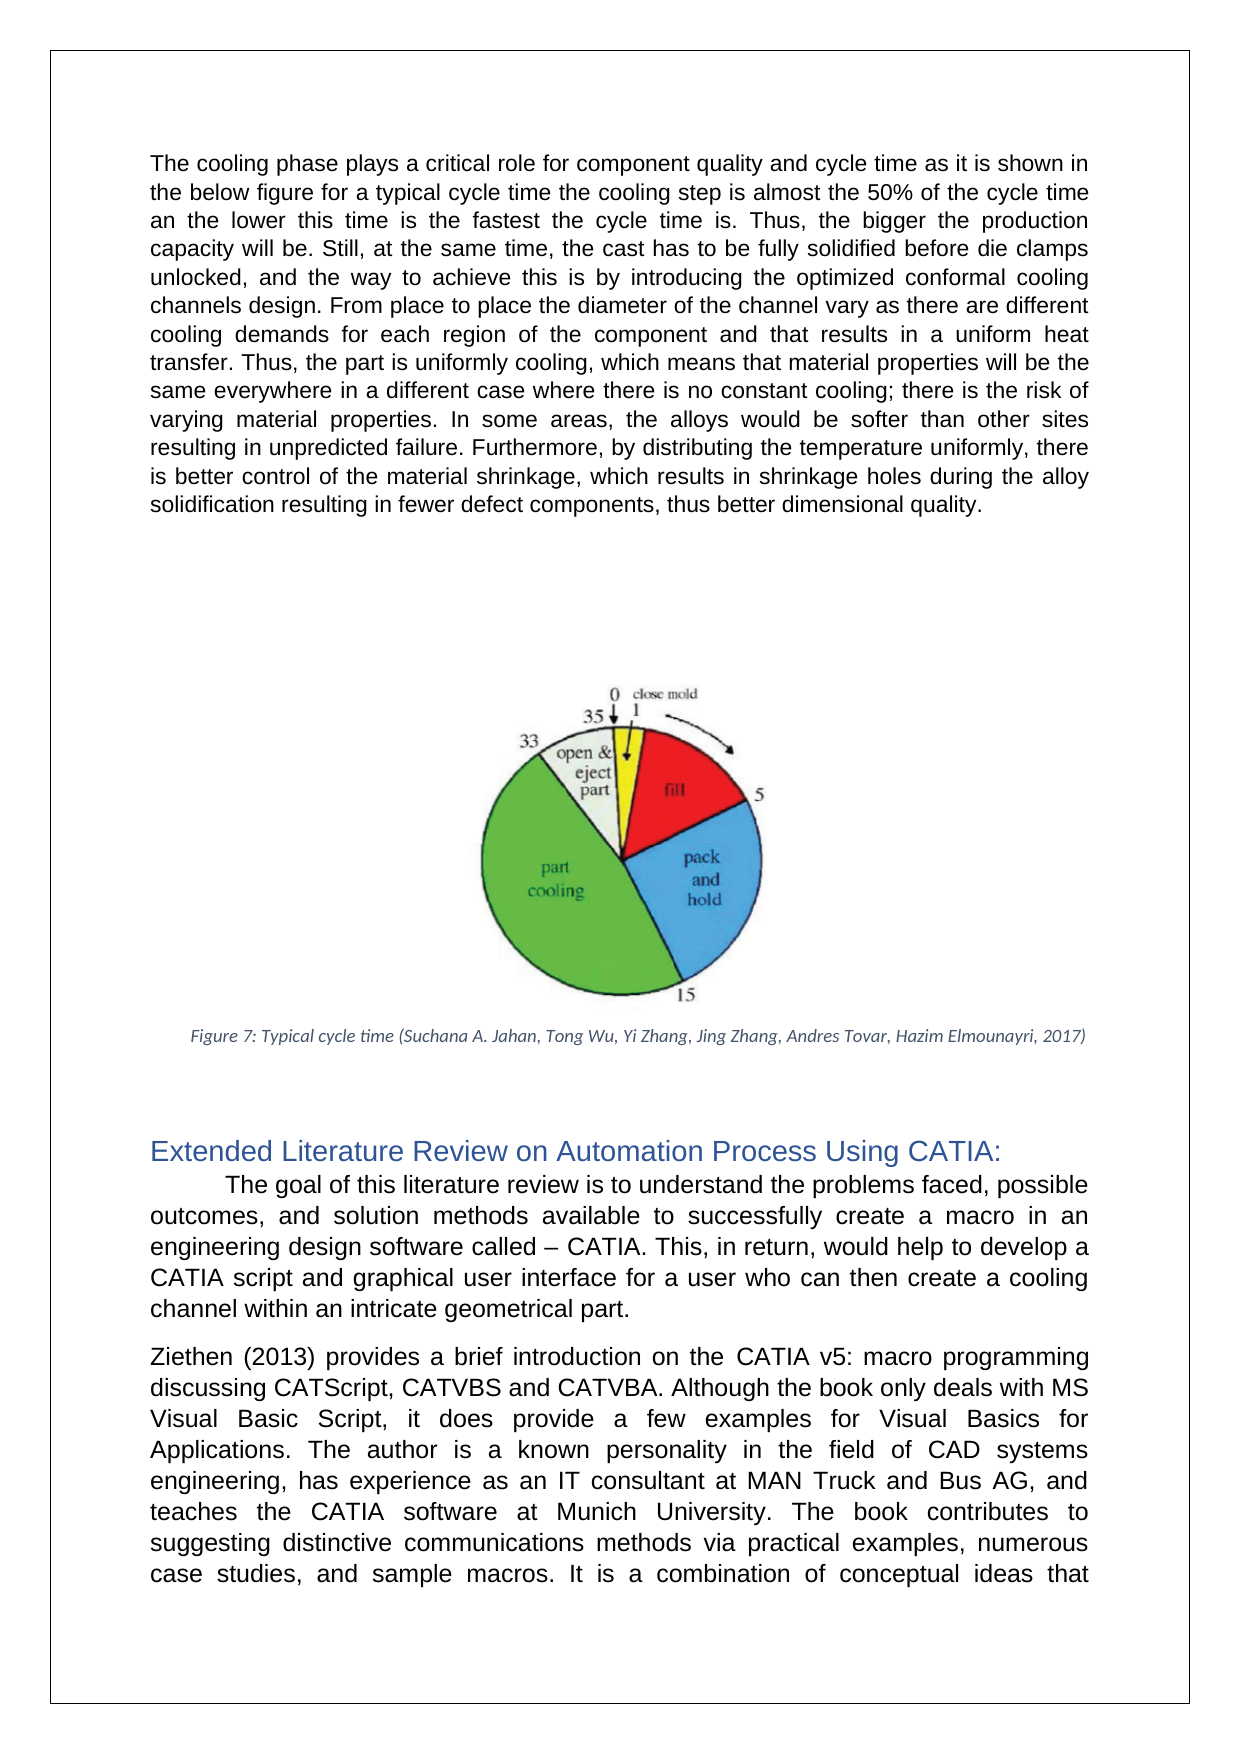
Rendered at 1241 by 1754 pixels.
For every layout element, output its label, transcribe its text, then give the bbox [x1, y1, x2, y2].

text The cooling phase plays a critical role for component quality and cycle time as it is shown in the below figure for a typical cycle time the cooling step is almost the 50% of the cycle time an the lower this time is the fastest the cycle time is. Thus, the bigger the production capacity will be. Still, at the same time, the cast has to be fully solidified before die clamps unlocked, and the way to achieve this is by introducing the optimized conformal cooling channels design. From place to place the diameter of the channel vary as there are different cooling demands for each region of the component and that results in a uniform heat transfer. Thus, the part is uniformly cooling, which means that material properties will be the same everywhere in a different case where there is no constant cooling; there is the risk of varying material properties. In some areas, the alloys would be softer than other sites resulting in unpredicted failure. Furthermore, by distributing the temperature uniformly, there is better control of the material shrinkage, which results in shrinkage holes during the alloy solidification resulting in fewer defect components, thus better dimensional quality. [150, 150, 1090, 518]
subtitle Extended Literature Review on Automation Process Using CATIA: [150, 1077, 1090, 1167]
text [150, 1342, 1090, 1588]
text The goal of this literature review is to understand the problems faced, possible outcomes, and solution methods available to successfully create a macro in an engineering design software called – CATIA. This, in return, would help to develop a CATIA script and graphical user interface for a user who can then create a cooling channel within an intricate geometrical part. [150, 1170, 1090, 1323]
picture [460, 673, 781, 1016]
